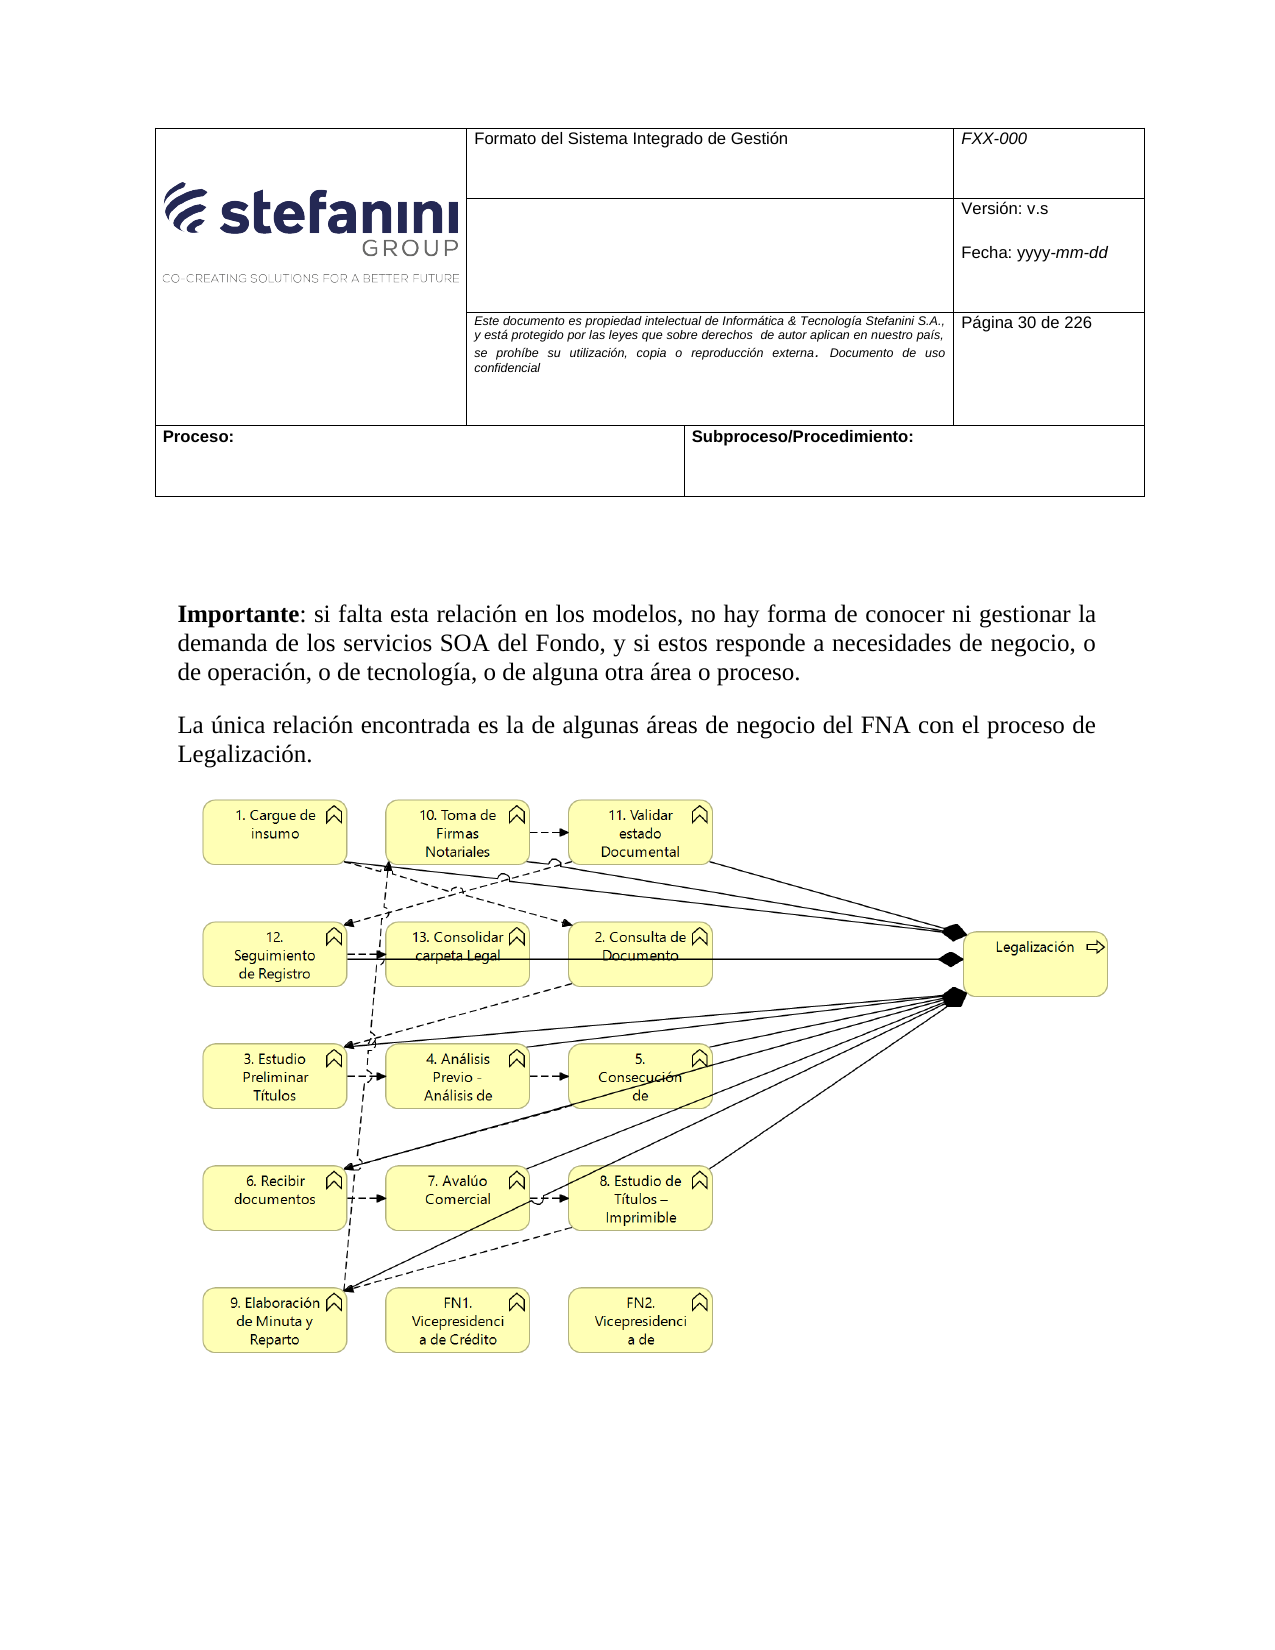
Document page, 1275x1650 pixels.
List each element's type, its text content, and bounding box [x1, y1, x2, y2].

text La única relación encontrada es la de algunas áreas de negocio del FNA con el proceso de Legalización. [177, 711, 1098, 768]
text Importante: si falta esta relación en los modelos, no hay forma de conocer ni gestionar la demanda de los servicios SOA del Fondo, y si estos responde a necesidades de negocio, o de operación, o de tecnología, o de alguna otra área o proceso. [177, 599, 1098, 686]
picture [162, 182, 460, 286]
picture [196, 793, 1115, 1360]
